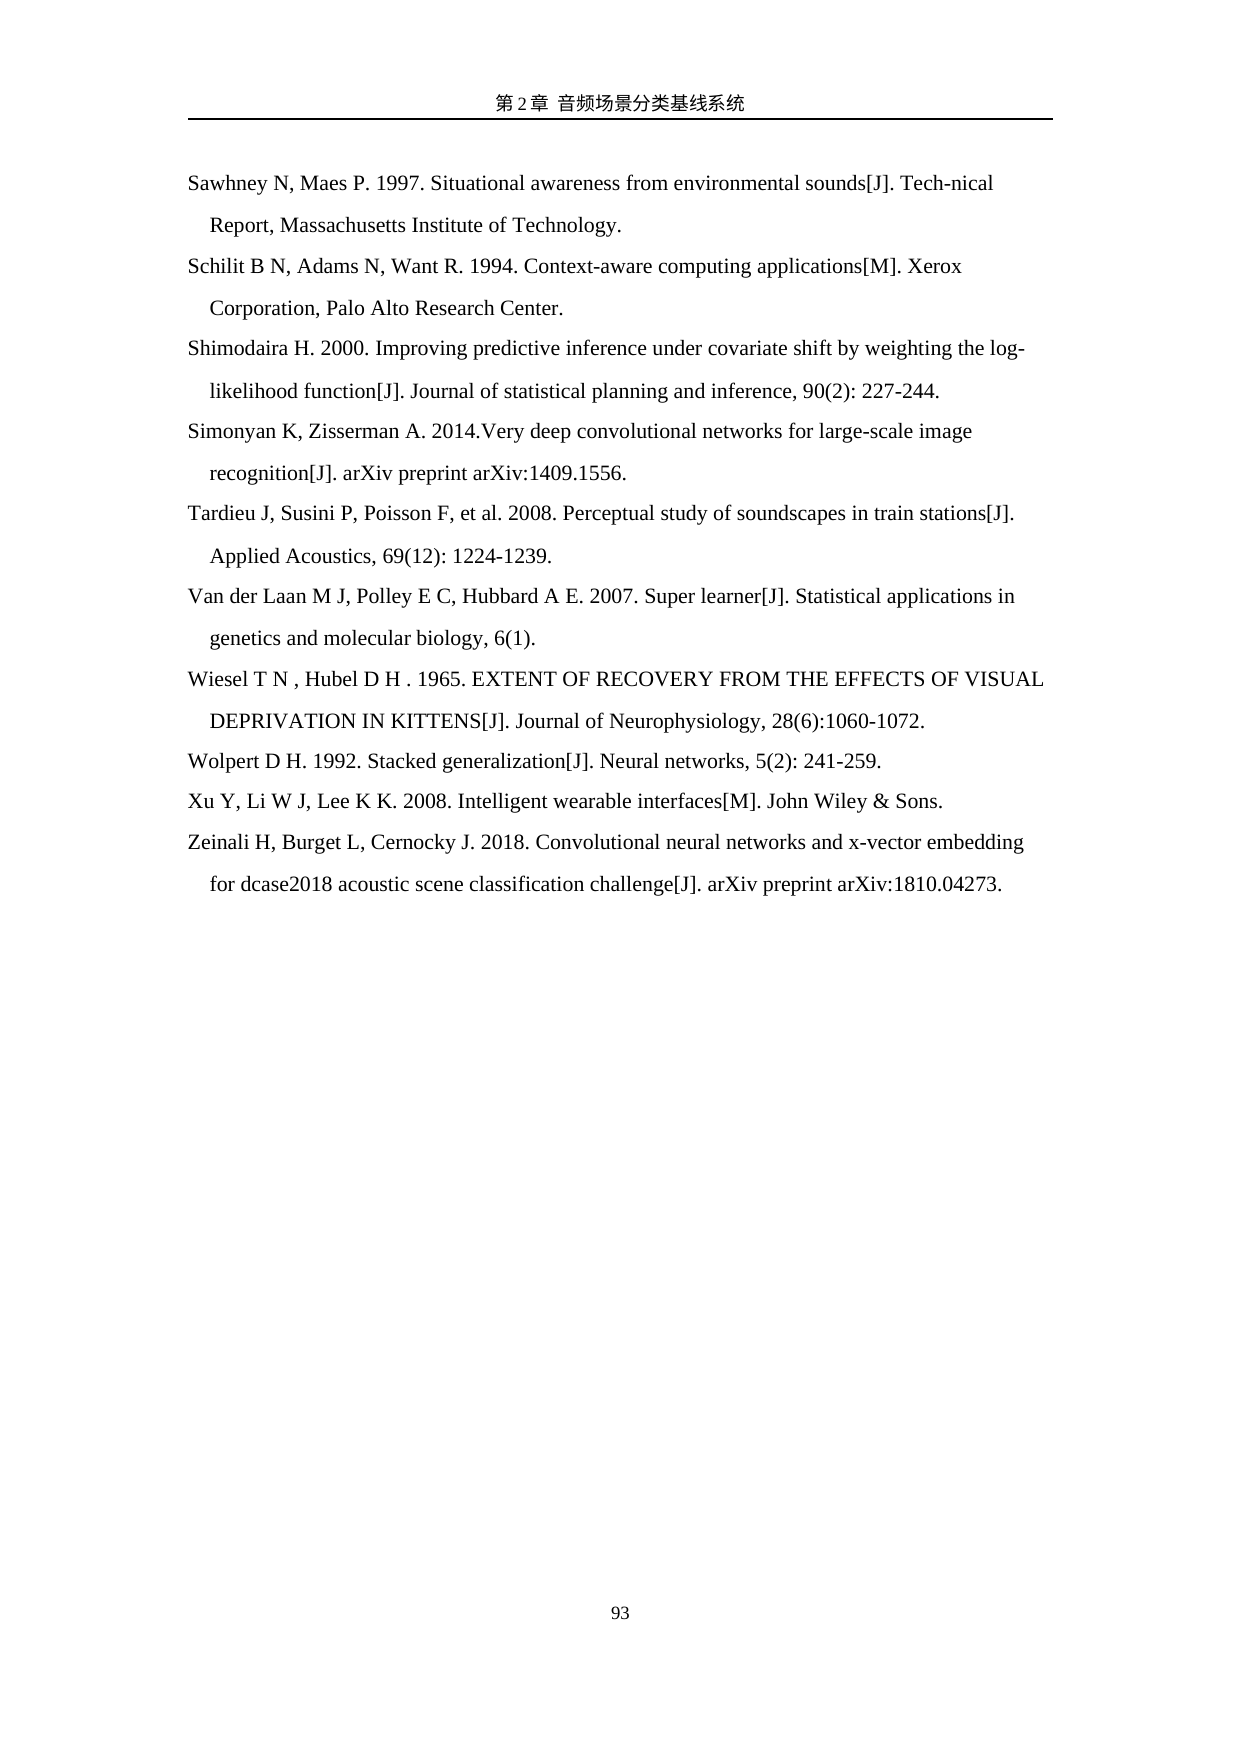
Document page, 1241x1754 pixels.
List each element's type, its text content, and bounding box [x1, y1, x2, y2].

text Shimodaira H. 2000. Improving predictive inference under covariate shift by weighting the log-likelihood function[J]. Journal of statistical planning and inference, 90(2): 227-244. [187, 331, 1053, 407]
text Wiesel T N , Hubel D H . 1965. EXTENT OF RECOVERY FROM THE EFFECTS OF VISUAL DEPRIVATION IN KITTENS[J]. Journal of Neurophysiology, 28(6):1060-1072. [187, 661, 1053, 738]
text Schilit B N, Adams N, Want R. 1994. Context-aware computing applications[M]. Xerox Corporation, Palo Alto Research Center. [187, 248, 1053, 324]
text Tardieu J, Susini P, Poisson F, et al. 2008. Perceptual study of soundscapes in train stations[J]. Applied Acoustics, 69(12): 1224-1239. [187, 496, 1053, 572]
text Van der Laan M J, Polley E C, Hubbard A E. 2007. Super learner[J]. Statistical applications in genetics and molecular biology, 6(1). [187, 579, 1053, 655]
text Sawhney N, Maes P. 1997. Situational awareness from environmental sounds[J]. Tech-nical Report, Massachusetts Institute of Technology. [187, 166, 1053, 242]
text Xu Y, Li W J, Lee K K. 2008. Intelligent wearable interfaces[M]. John Wiley & Sons. [187, 784, 1053, 818]
text Simonyan K, Zisserman A. 2014.Very deep convolutional networks for large-scale image recognition[J]. arXiv preprint arXiv:1409.1556. [187, 413, 1053, 490]
text Wolpert D H. 1992. Stacked generalization[J]. Neural networks, 5(2): 241-259. [187, 744, 1053, 778]
text Zeinali H, Burget L, Cernocky J. 2018. Convolutional neural networks and x-vector embedding for dcase2018 acoustic scene classification challenge[J]. arXiv preprint arXiv:1810.04273. [187, 824, 1053, 901]
